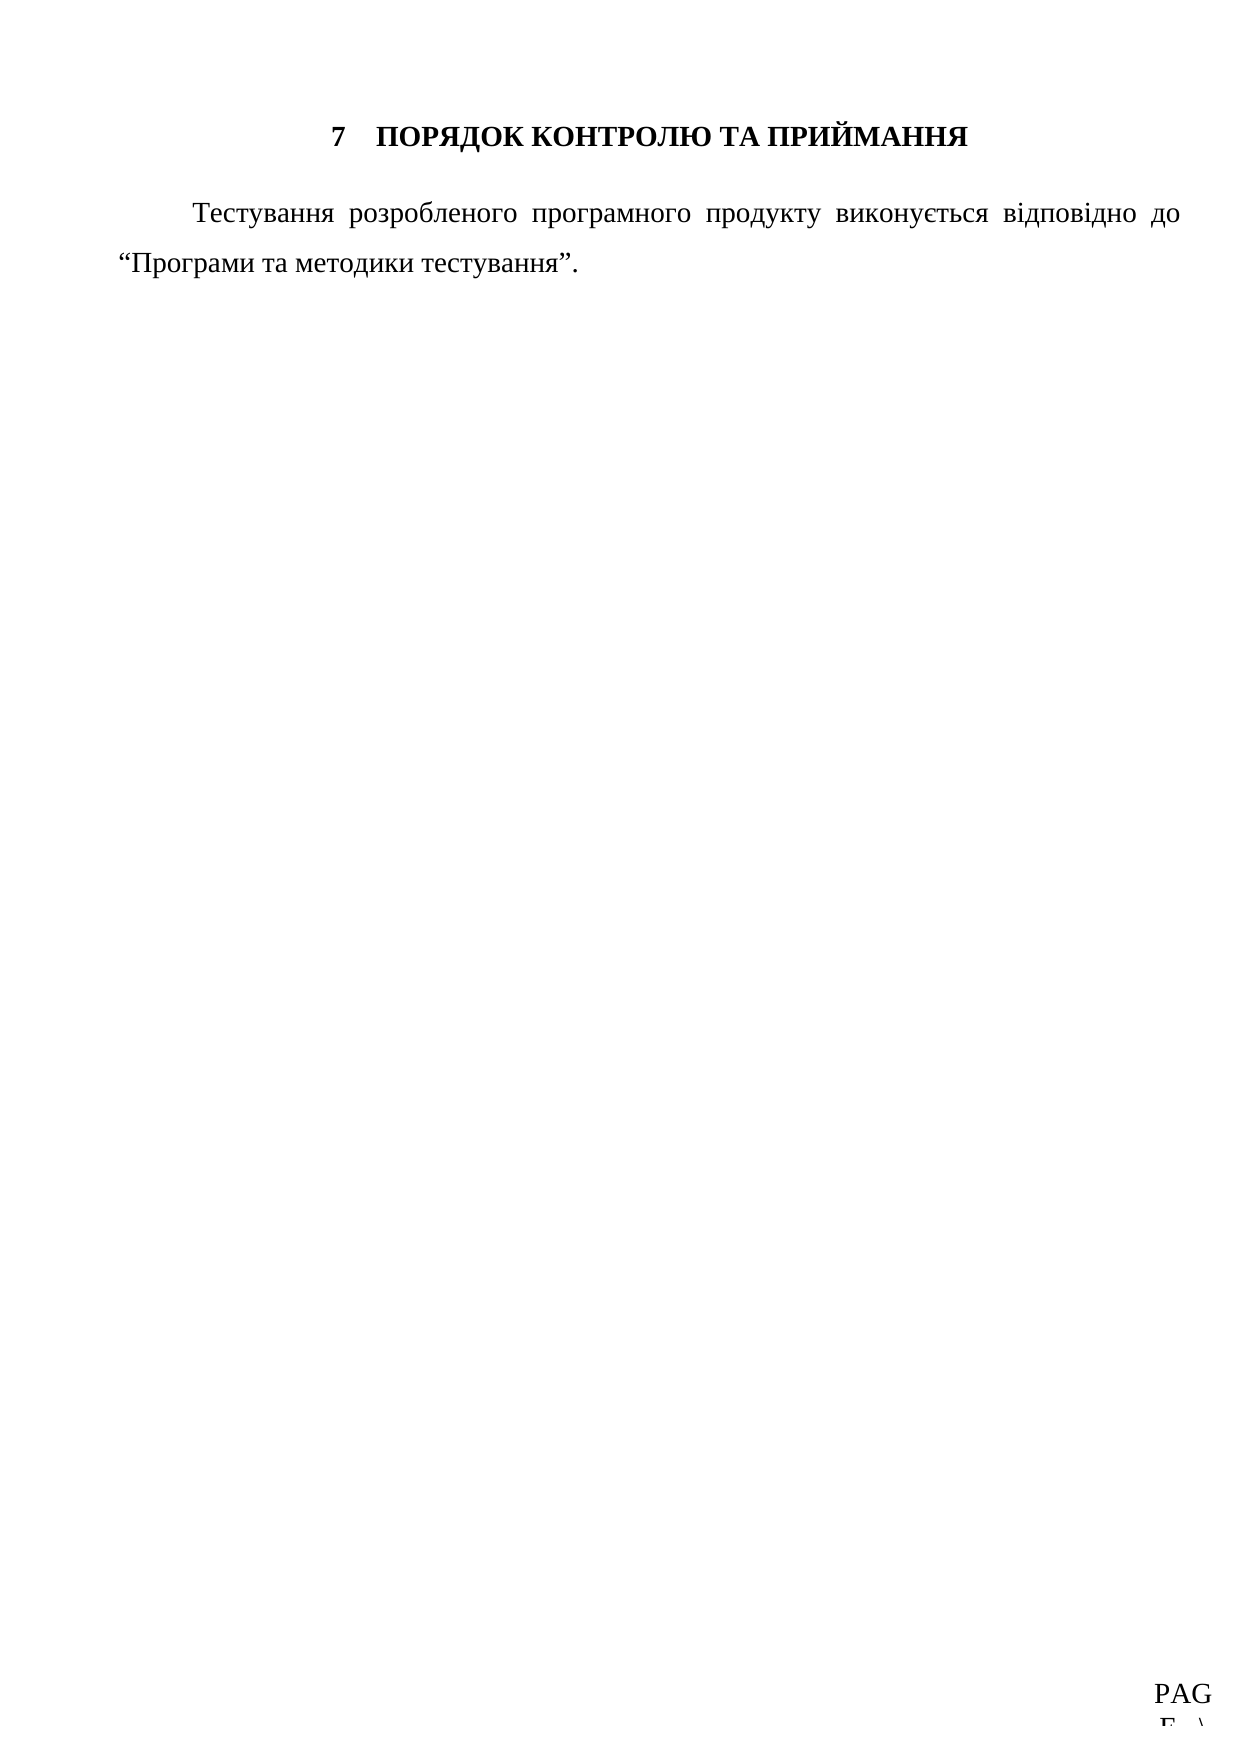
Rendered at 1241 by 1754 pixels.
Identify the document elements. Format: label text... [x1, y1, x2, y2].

text Тестування розробленого програмного продукту виконується відповідно до “Програми та методики тестування”. [118, 195, 1181, 279]
subtitle ПОРЯДОК КОНТРОЛЮ ТА ПРИЙМАННЯ [118, 119, 1181, 153]
